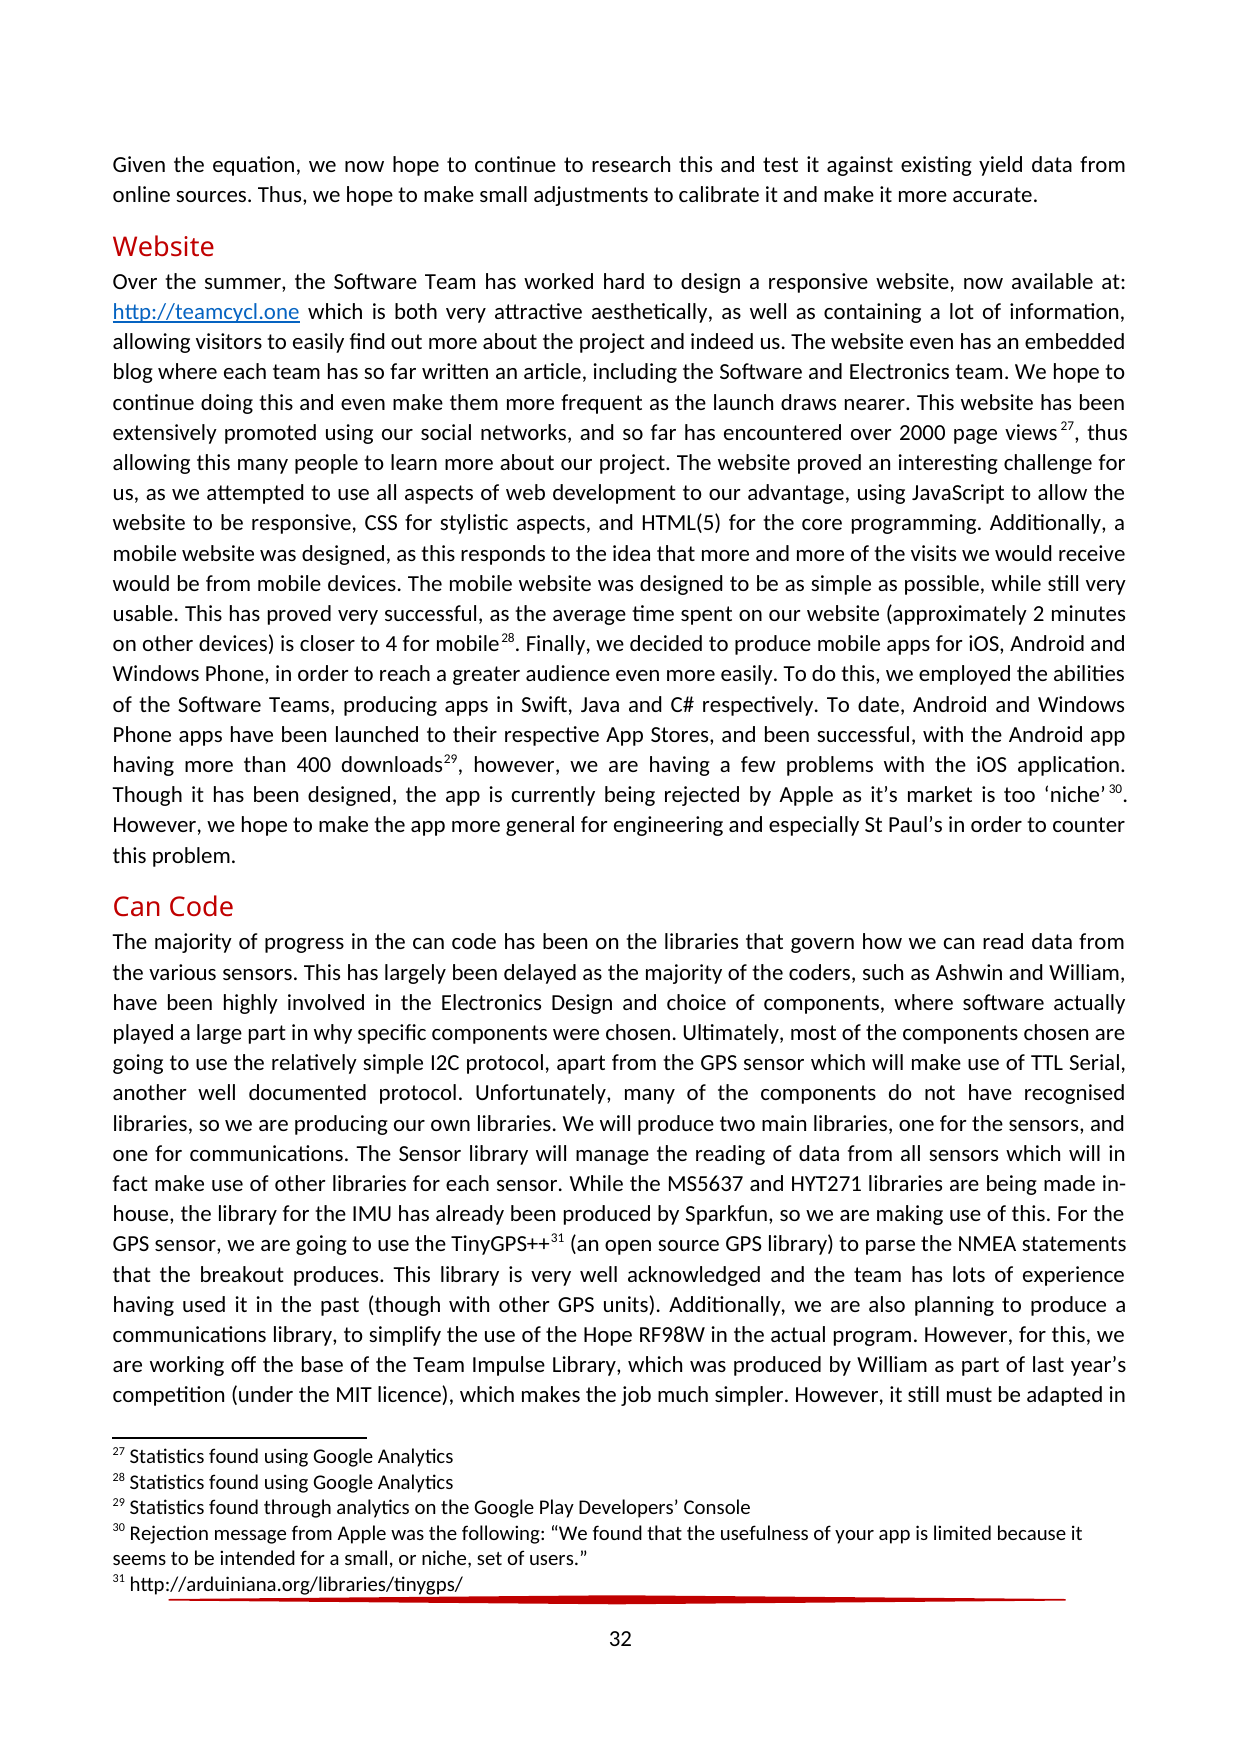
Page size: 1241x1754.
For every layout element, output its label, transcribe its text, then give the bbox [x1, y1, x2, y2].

text The majority of progress in the can code has been on the libraries that govern how we read from the various sensors. This has largely been delayed as the majority of the coders, such as Ashwin and William, have been highly involved in the Electronics Design and choice of components, where software actually played a large part in why specific components were chosen. Ultimately, most of the components chosen are going to use the relatively simple I2C protocol, apart from the GPS sensor which will make use of TTL Serial, another well documented protocol. Unfortunately, many of the components do not have recognised libraries, so we are producing our own libraries. We will produce two main libraries, one for the sensors, and one for communications. The Sensor library will manage the reading of data from all sensors which will in fact make use of other libraries for each sensor. While the MS5637 and HYT271 libraries are being made in-house, the library for the IMU has already been produced by Sparkfun, so we are making use of this. For the GPS sensor, we are going to use the TinyGPS++ (an open source GPS library) to parse the NMEA statements that the breakout produces. This library is very well acknowledged and the team has lots of experience having used it in the past (though with other GPS units). Additionally, we are also planning to produce a communications library, to simplify the use of the Hope RF98W in the actual program. However, for this, we are working off the base of the Team Impulse Library, which was produced by William as part of last year’s competition (under the MIT licence), which makes the job much simpler. However, it still must be adapted in order for it to work most efficiently for us. To date, much of the MS5637 library has been written, but much work must still occur. [112, 690, 1128, 1231]
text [112, 150, 1128, 631]
text Additionally, a basic plan, illustrated by the flowchart below, for the main loop (since we are using Arduino, a language which has a cyclic program structure), where the data is collected and then transmitted. [112, 1250, 1128, 1339]
subtitle Can Code [112, 650, 1128, 687]
